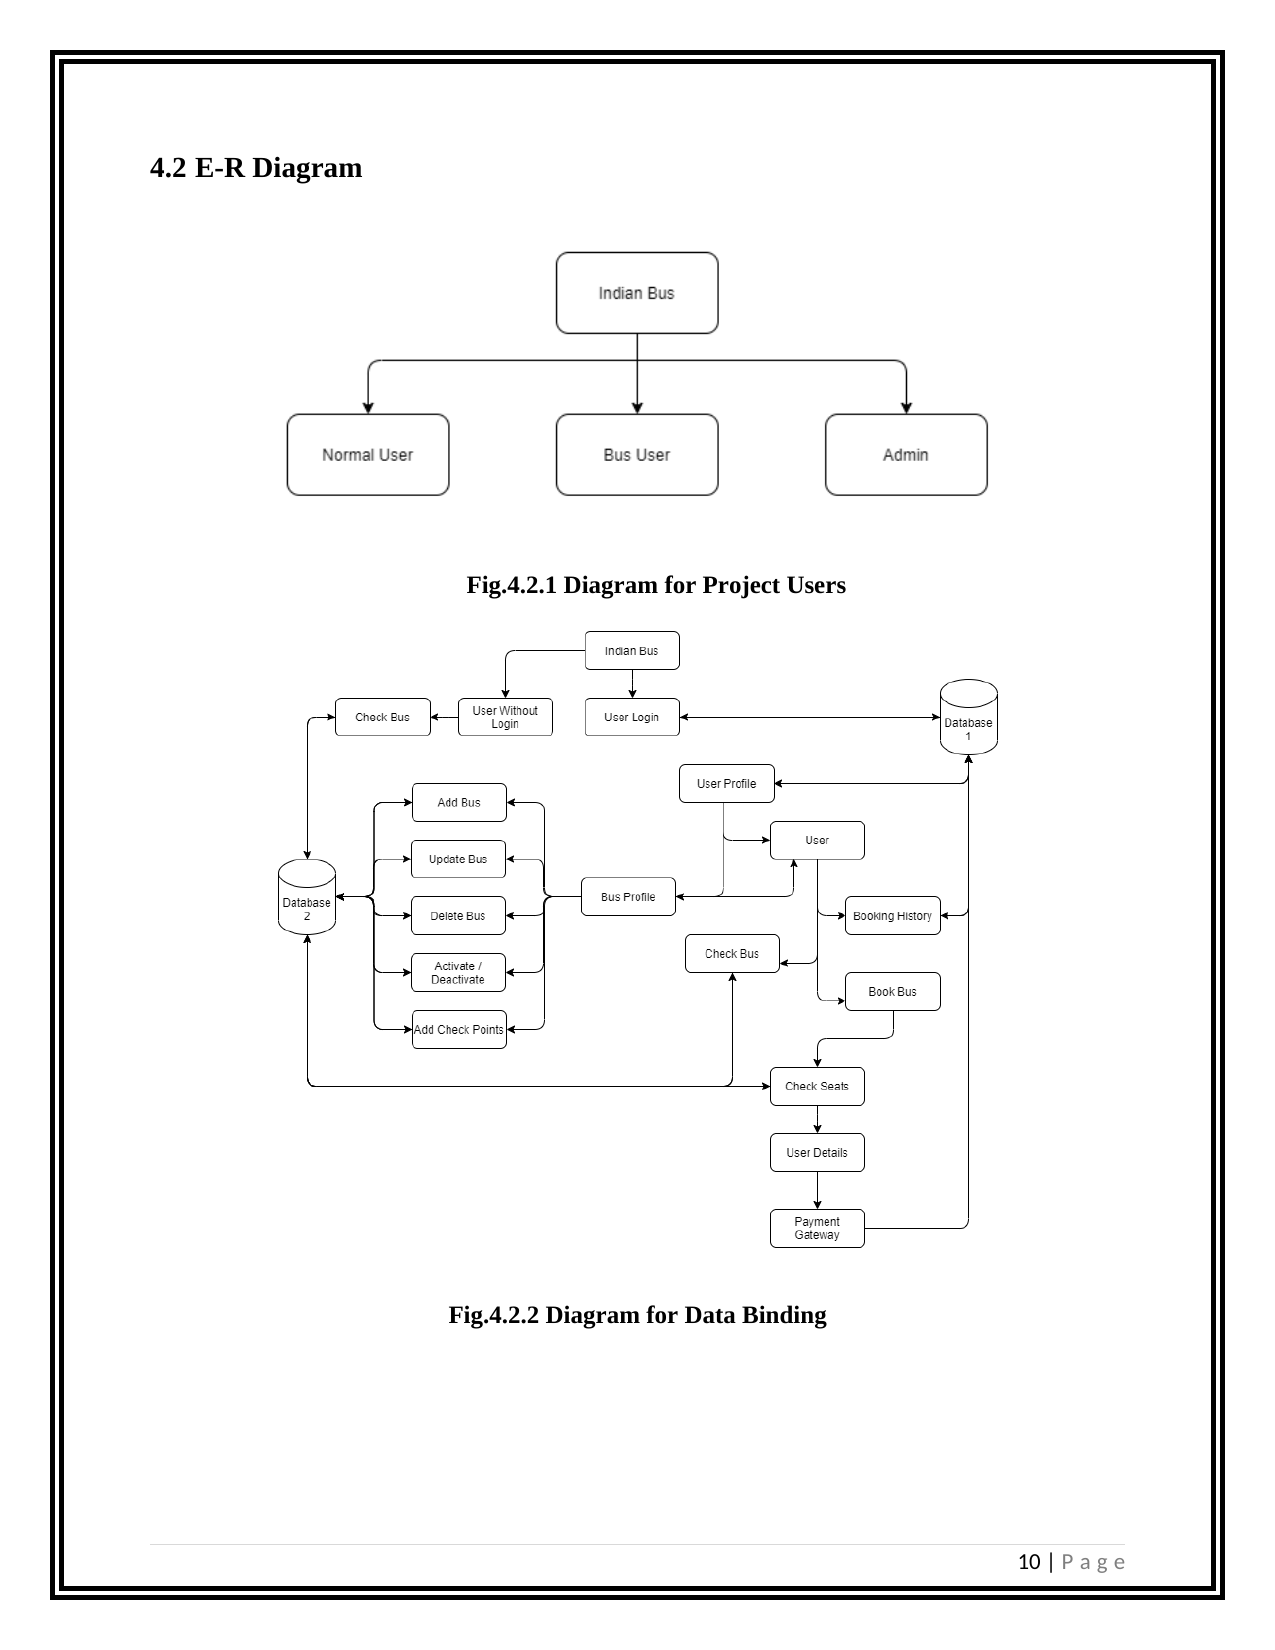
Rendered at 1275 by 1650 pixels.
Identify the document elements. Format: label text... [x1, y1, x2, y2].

text Fig.4.2.2 Diagram for Data Binding [150, 1300, 1125, 1329]
picture [260, 225, 1015, 523]
list E-R Diagram [150, 150, 1125, 183]
picture [259, 612, 1016, 1266]
list Fig.4.2.1 Diagram for Project Users [187, 570, 1125, 598]
